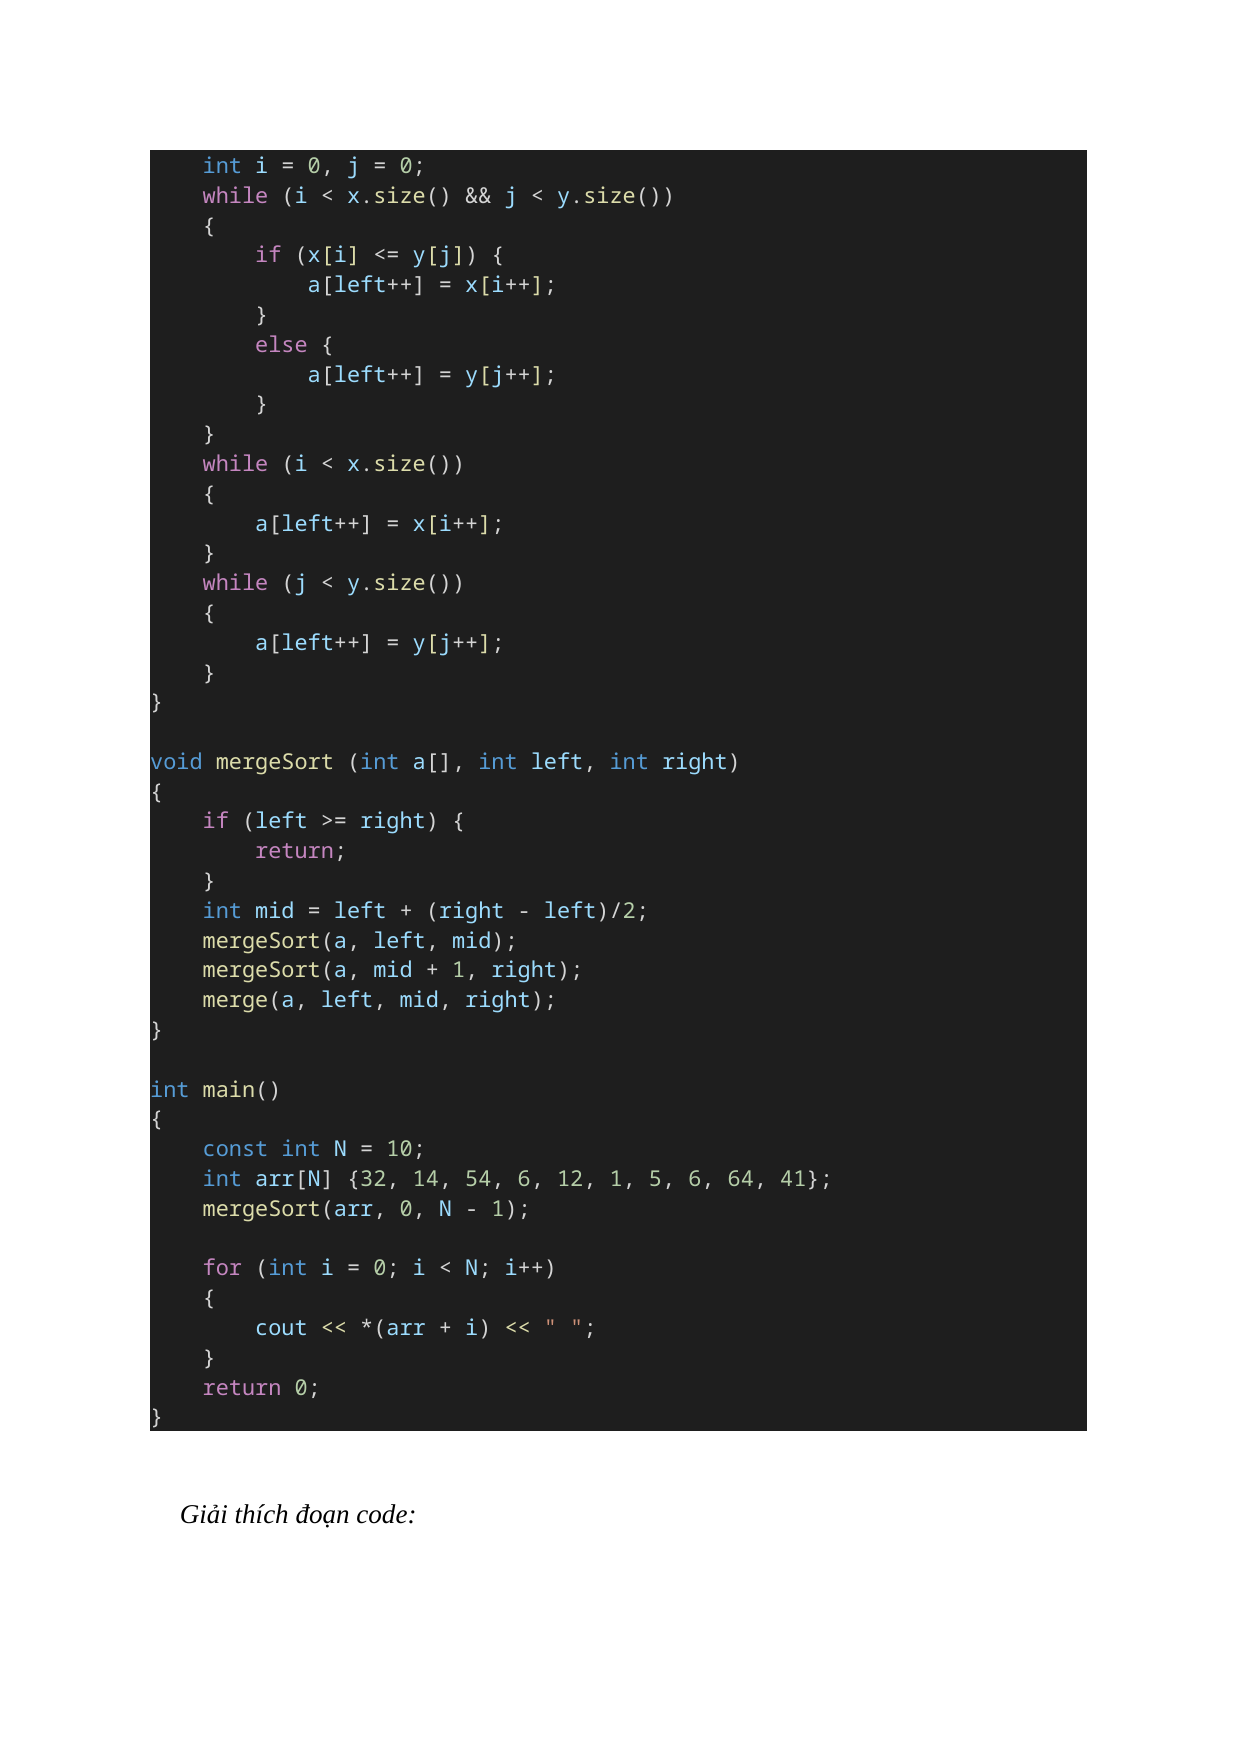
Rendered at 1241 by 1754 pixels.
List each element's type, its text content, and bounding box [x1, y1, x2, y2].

list Giải thích đoạn code: [179, 1498, 1087, 1530]
text if (x[i] <= y[j]) { [150, 239, 1087, 269]
text } [150, 418, 1087, 448]
text mergeSort(a, left, mid); [150, 924, 1087, 954]
text return 0; [150, 1371, 1087, 1401]
text { [150, 776, 1087, 805]
text int main() [150, 1073, 1087, 1103]
text mergeSort(arr, 0, N - 1); [150, 1193, 1087, 1222]
text } [150, 299, 1087, 329]
text } [150, 537, 1087, 567]
text } [150, 1014, 1087, 1044]
text while (i < x.size() && j < y.size()) [150, 180, 1087, 209]
text if (left >= right) { [150, 805, 1087, 835]
text } [150, 1342, 1087, 1371]
text else { [150, 329, 1087, 358]
text { [150, 597, 1087, 627]
text { [150, 209, 1087, 239]
text } [150, 388, 1087, 418]
text const int N = 10; [150, 1133, 1087, 1163]
text a[left++] = x[i++]; [150, 507, 1087, 537]
text } [150, 1401, 1087, 1431]
text int mid = left + (right - left)/2; [150, 895, 1087, 924]
text merge(a, left, mid, right); [150, 984, 1087, 1014]
text } [150, 865, 1087, 895]
text mergeSort(a, mid + 1, right); [150, 954, 1087, 984]
text { [150, 1282, 1087, 1312]
text a[left++] = y[j++]; [150, 358, 1087, 388]
text } [150, 686, 1087, 716]
text while (j < y.size()) [150, 567, 1087, 597]
text while (i < x.size()) [150, 448, 1087, 478]
text } [150, 656, 1087, 686]
text int i = 0, j = 0; [150, 150, 1087, 180]
text int arr[N] {32, 14, 54, 6, 12, 1, 5, 6, 64, 41}; [150, 1163, 1087, 1193]
text for (int i = 0; i < N; i++) [150, 1252, 1087, 1282]
text a[left++] = y[j++]; [150, 627, 1087, 656]
text cout << *(arr + i) << " "; [150, 1312, 1087, 1342]
text return; [150, 835, 1087, 865]
text { [150, 478, 1087, 507]
text a[left++] = x[i++]; [150, 269, 1087, 299]
text { [150, 1103, 1087, 1133]
text void mergeSort (int a[], int left, int right) [150, 746, 1087, 776]
